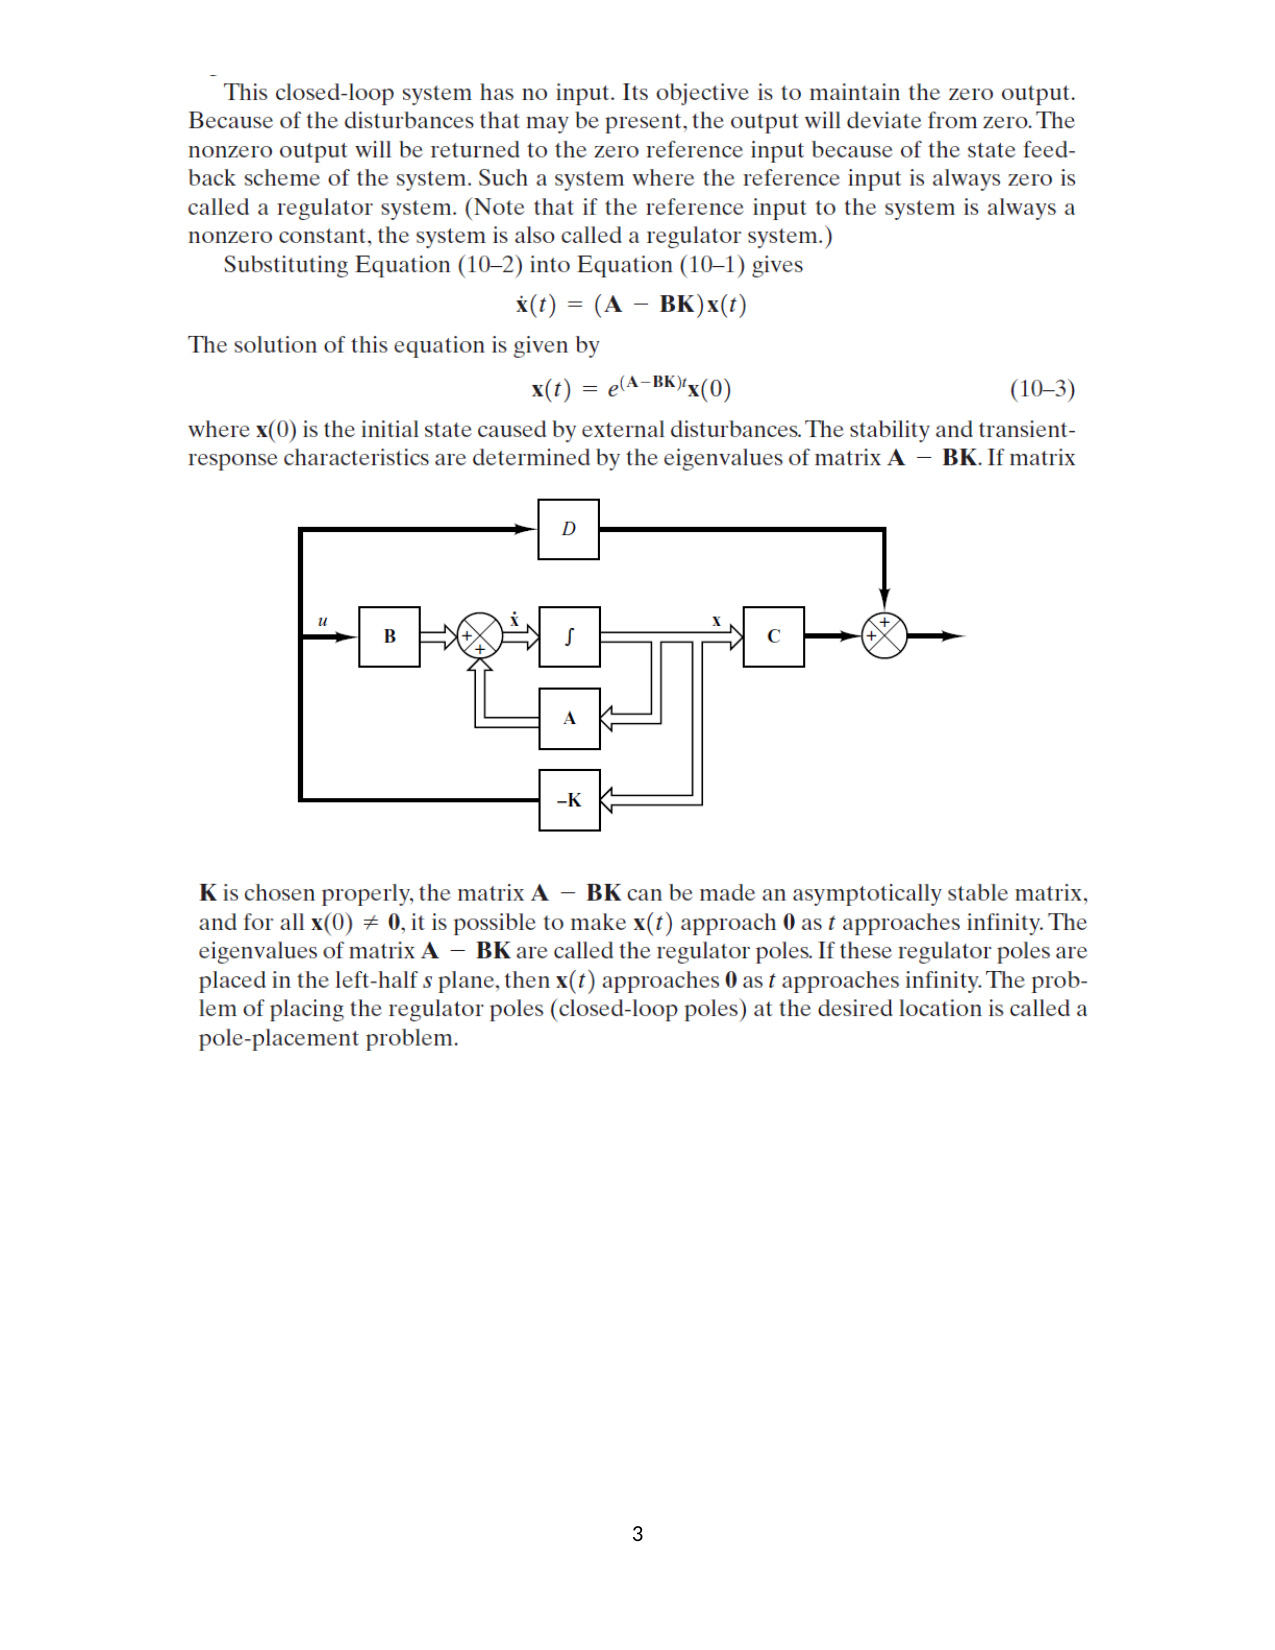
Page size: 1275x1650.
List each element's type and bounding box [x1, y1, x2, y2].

picture [168, 866, 1107, 1055]
picture [151, 75, 1124, 842]
